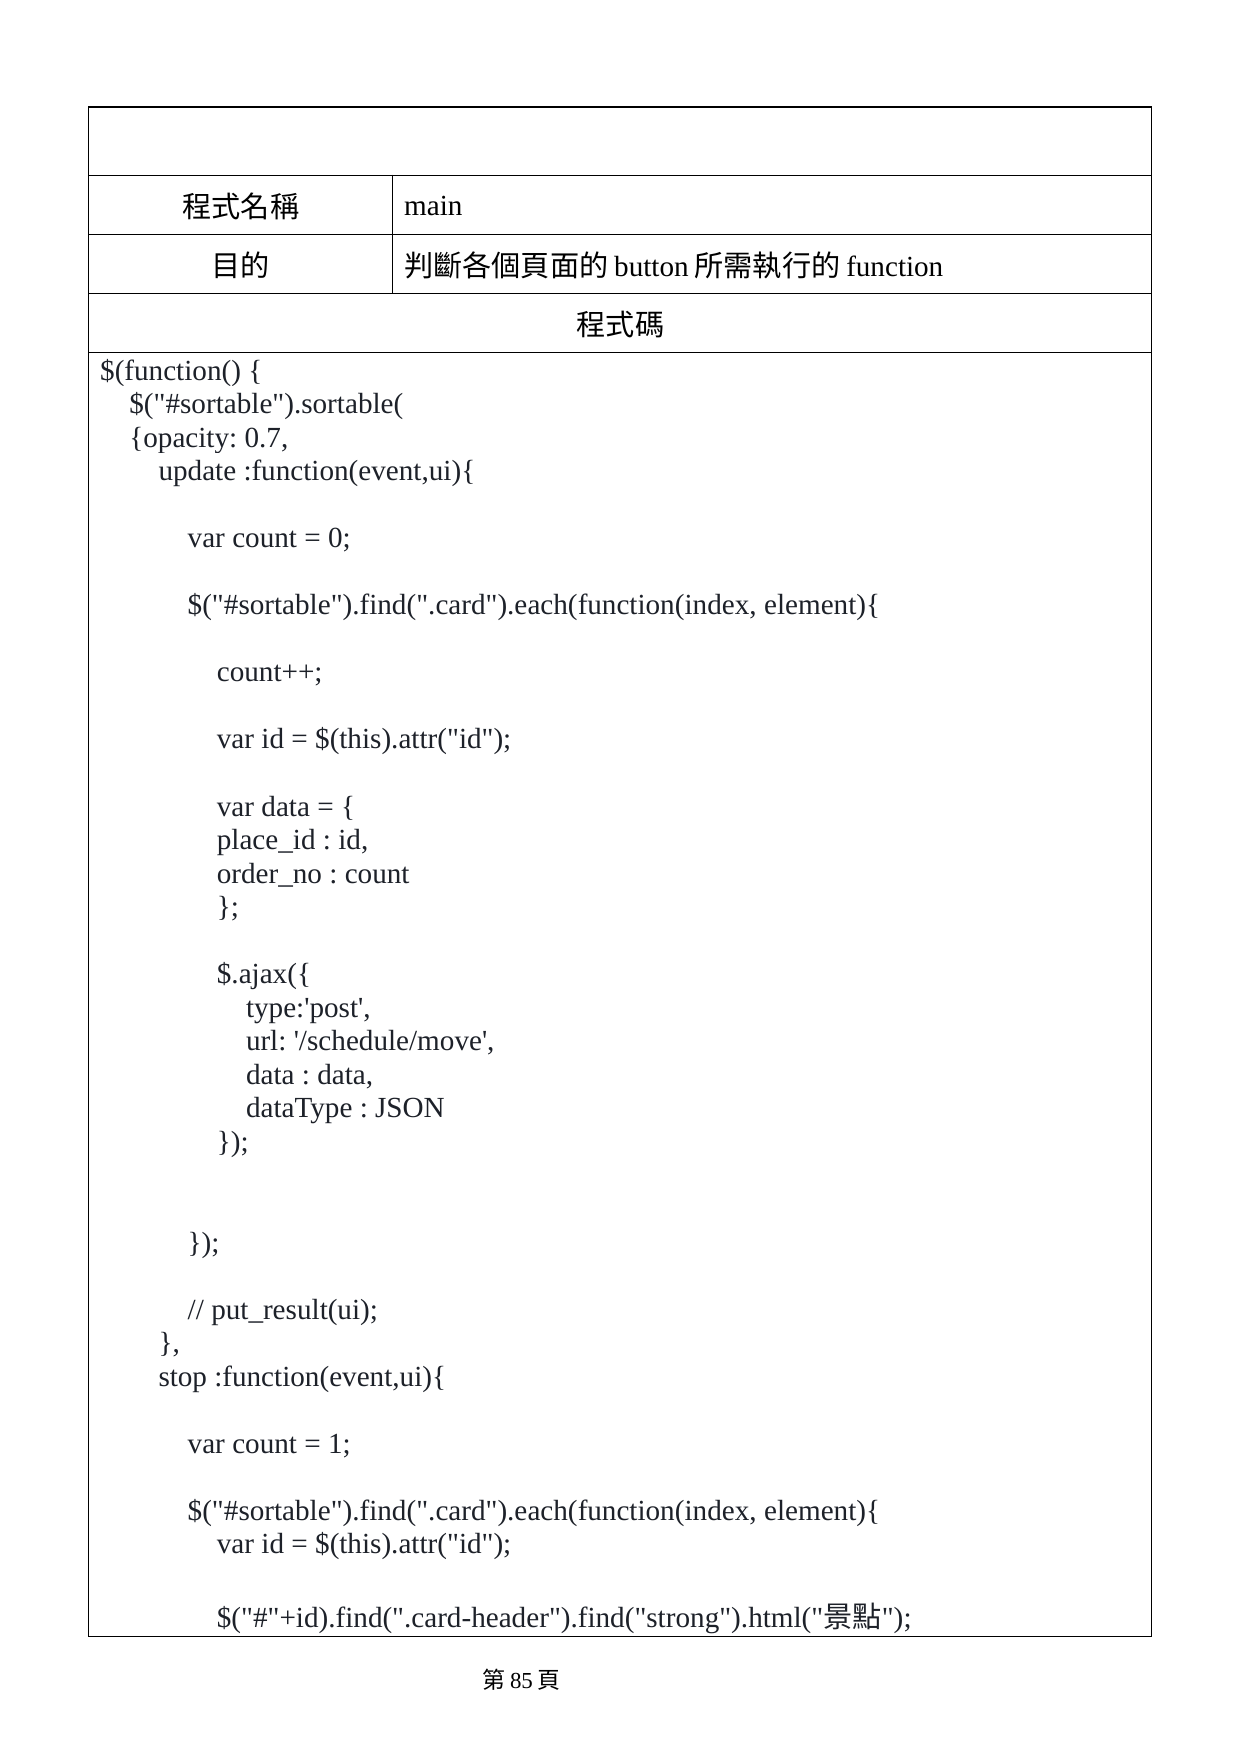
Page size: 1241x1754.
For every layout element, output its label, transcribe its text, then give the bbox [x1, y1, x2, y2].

table_cell 程式碼 [89, 294, 1151, 352]
table_cell 程式名稱 [89, 176, 392, 233]
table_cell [89, 108, 1151, 174]
table_cell 判斷各個頁面的button所需執行的function [393, 235, 1151, 293]
table_cell 目的 [89, 235, 392, 293]
table_cell main [393, 176, 1151, 233]
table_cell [89, 353, 1151, 1636]
